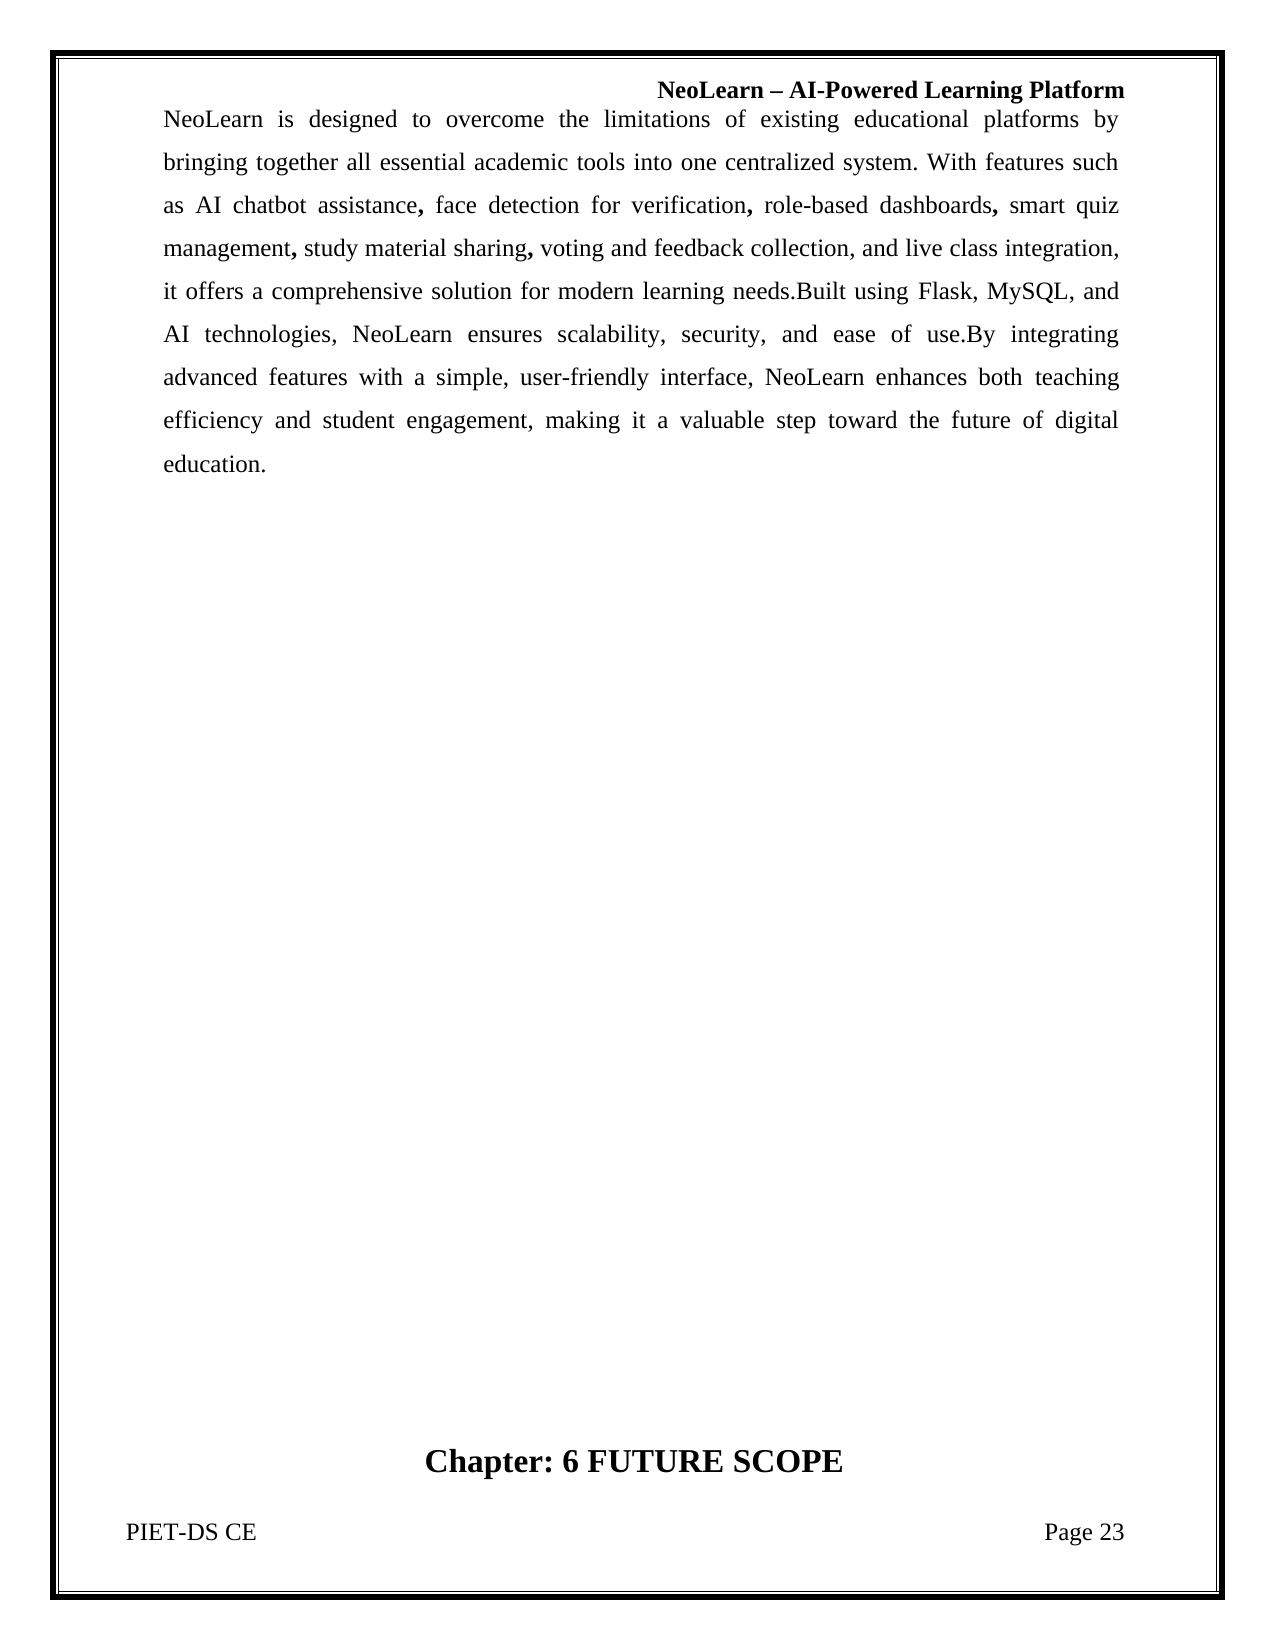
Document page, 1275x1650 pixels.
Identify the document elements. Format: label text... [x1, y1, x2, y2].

text NeoLearn is designed to overcome the limitations of existing educational platforms by bringing together all essential academic tools into one centralized system. With features such as AI chatbot assistance, face detection for verification, role-based dashboards, smart quiz management, study material sharing, voting and feedback collection, and live class integration, it offers a comprehensive solution for modern learning needs.Built using Flask, MySQL, and AI technologies, NeoLearn ensures scalability, security, and ease of use.By integrating advanced features with a simple, user-friendly interface, NeoLearn enhances both teaching efficiency and student engagement, making it a valuable step toward the future of digital education. [163, 104, 1119, 477]
text Chapter: 6 FUTURE SCOPE [143, 1441, 1125, 1479]
